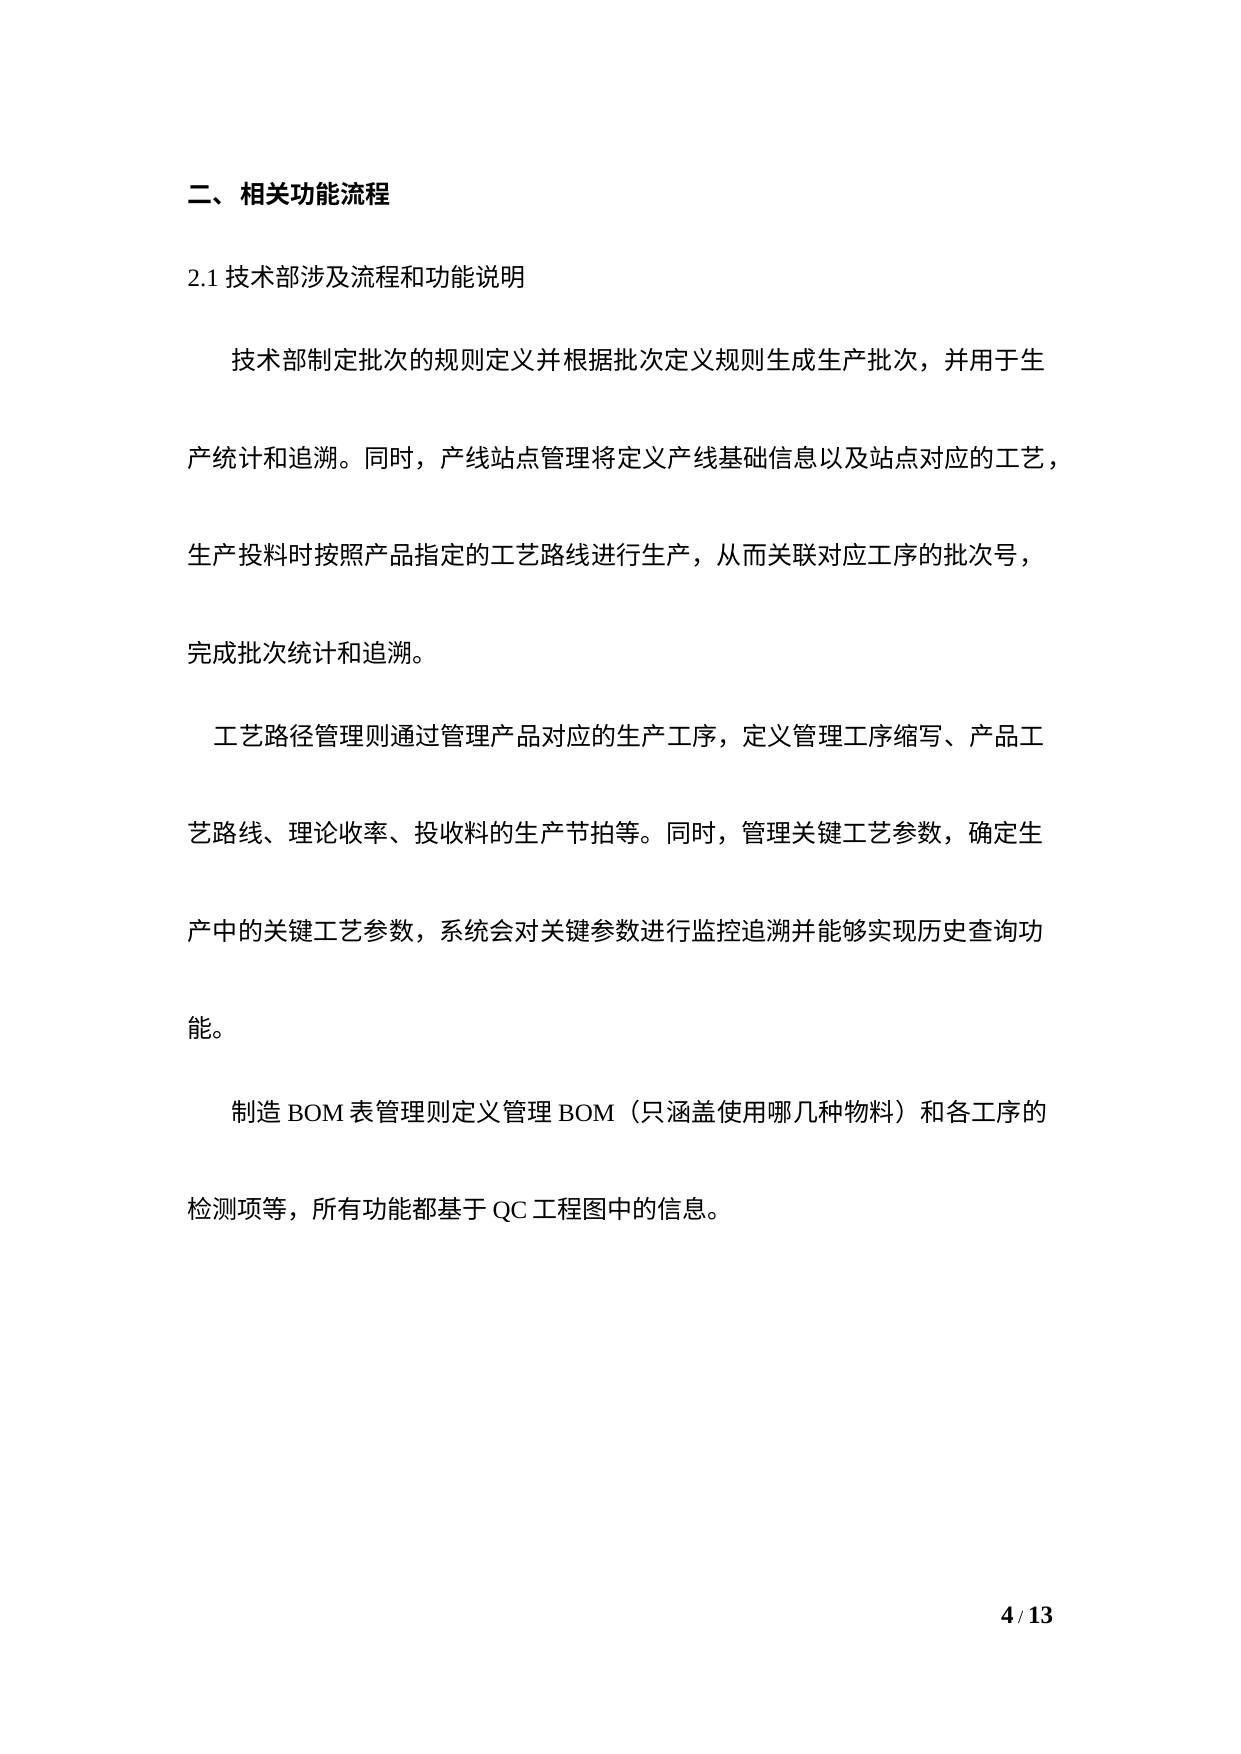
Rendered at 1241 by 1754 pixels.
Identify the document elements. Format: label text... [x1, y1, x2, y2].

text 制造BOM表管理则定义管理BOM（只涵盖使用哪几种物料）和各工序的检测项等，所有功能都基于QC工程图中的信息。 [187, 1078, 1047, 1240]
text 2.1 技术部涉及流程和功能说明 [187, 243, 1047, 308]
list 相关功能流程 [187, 160, 1053, 225]
text 技术部制定批次的规则定义并根据批次定义规则生成生产批次，并用于生产统计和追溯。同时，产线站点管理将定义产线基础信息以及站点对应的工艺，生产投料时按照产品指定的工艺路线进行生产，从而关联对应工序的批次号，完成批次统计和追溯。 [187, 326, 1047, 684]
text 工艺路径管理则通过管理产品对应的生产工序，定义管理工序缩写、产品工艺路线、理论收率、投收料的生产节拍等。同时，管理关键工艺参数，确定生产中的关键工艺参数，系统会对关键参数进行监控追溯并能够实现历史查询功能。 [187, 702, 1047, 1059]
